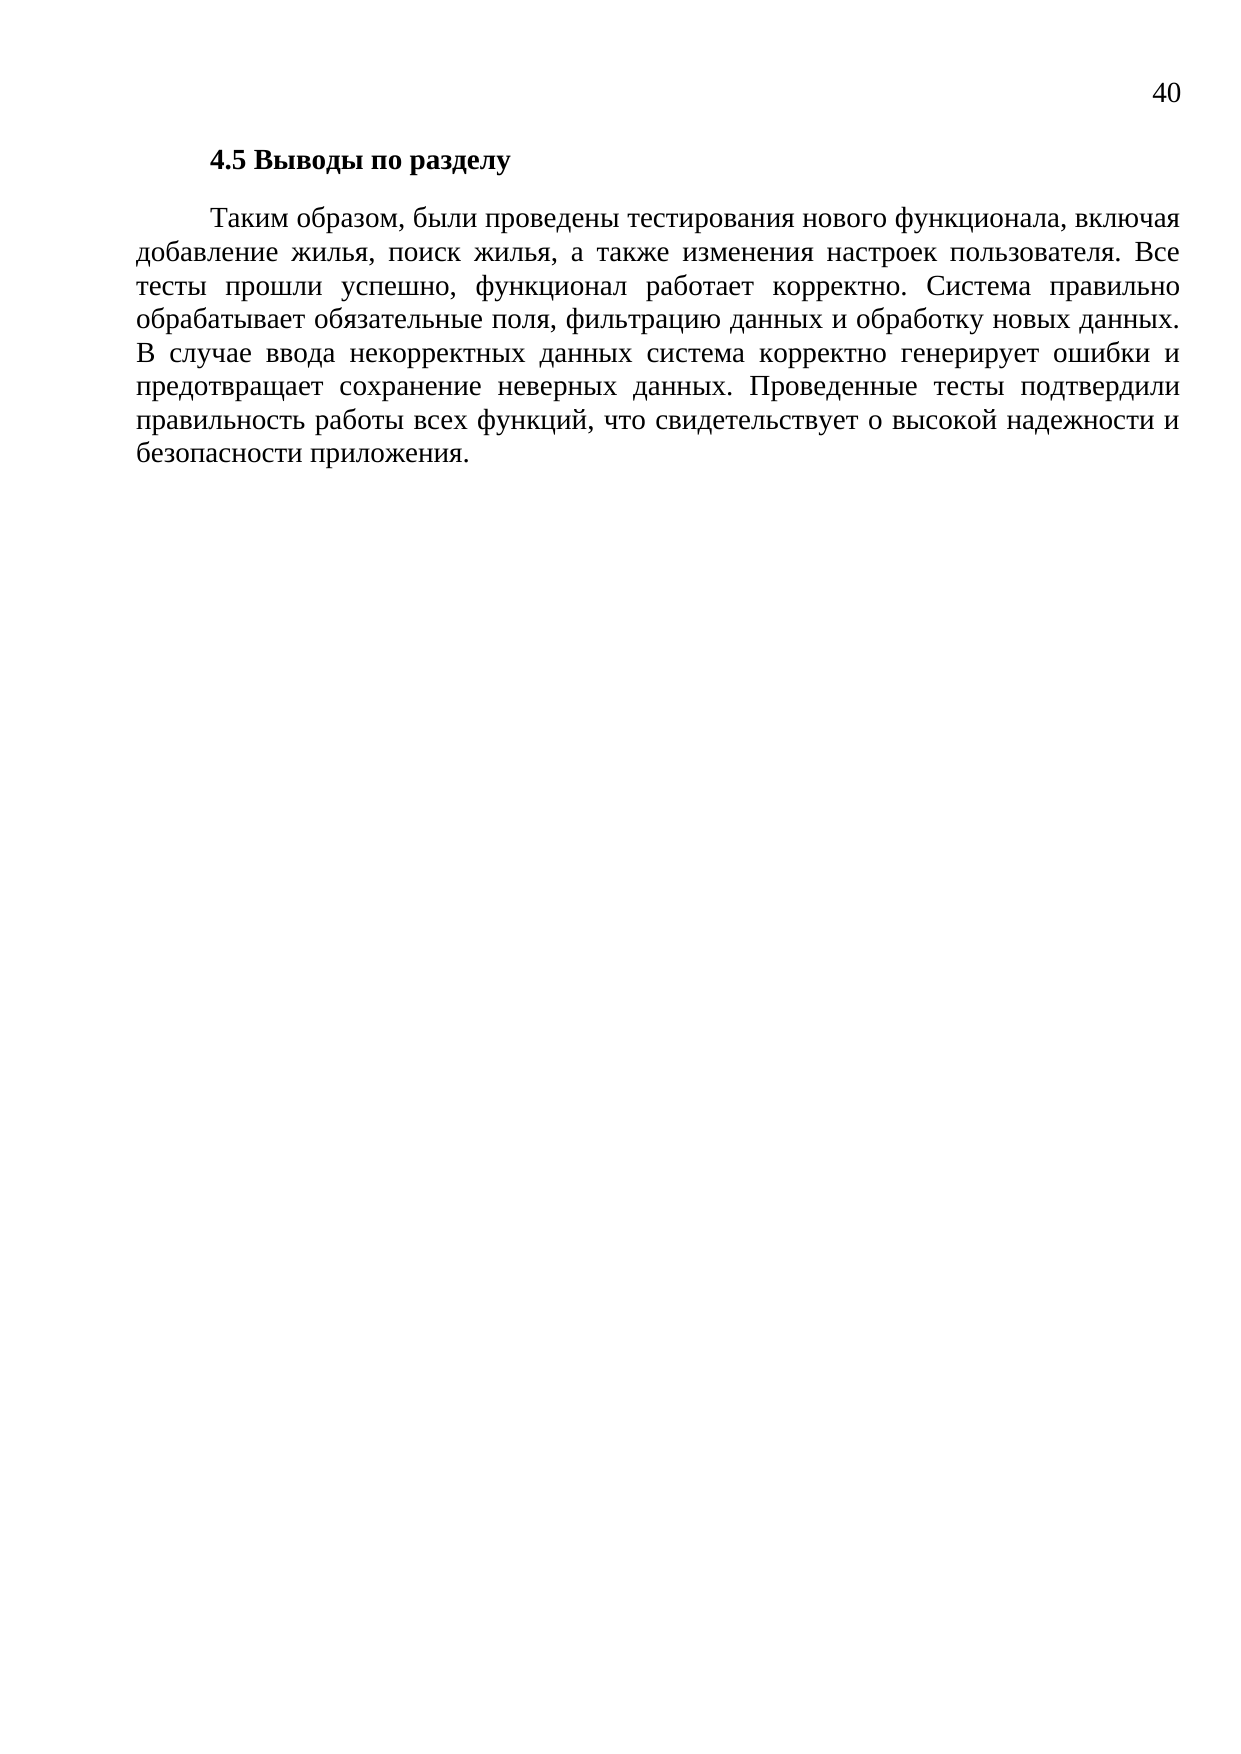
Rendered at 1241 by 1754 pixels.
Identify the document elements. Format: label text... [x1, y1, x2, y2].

text Таким образом, были проведены тестирования нового функционала, включая добавление жилья, поиск жилья, а также изменения настроек пользователя. Все тесты прошли успешно, функционал работает корректно. Система правильно обрабатывает обязательные поля, фильтрацию данных и обработку новых данных. В случае ввода некорректных данных система корректно генерирует ошибки и предотвращает сохранение неверных данных. Проведенные тесты подтвердили правильность работы всех функций, что свидетельствует о высокой надежности и безопасности приложения. [136, 201, 1181, 469]
subtitle 4.5 Выводы по разделу [136, 142, 1181, 176]
